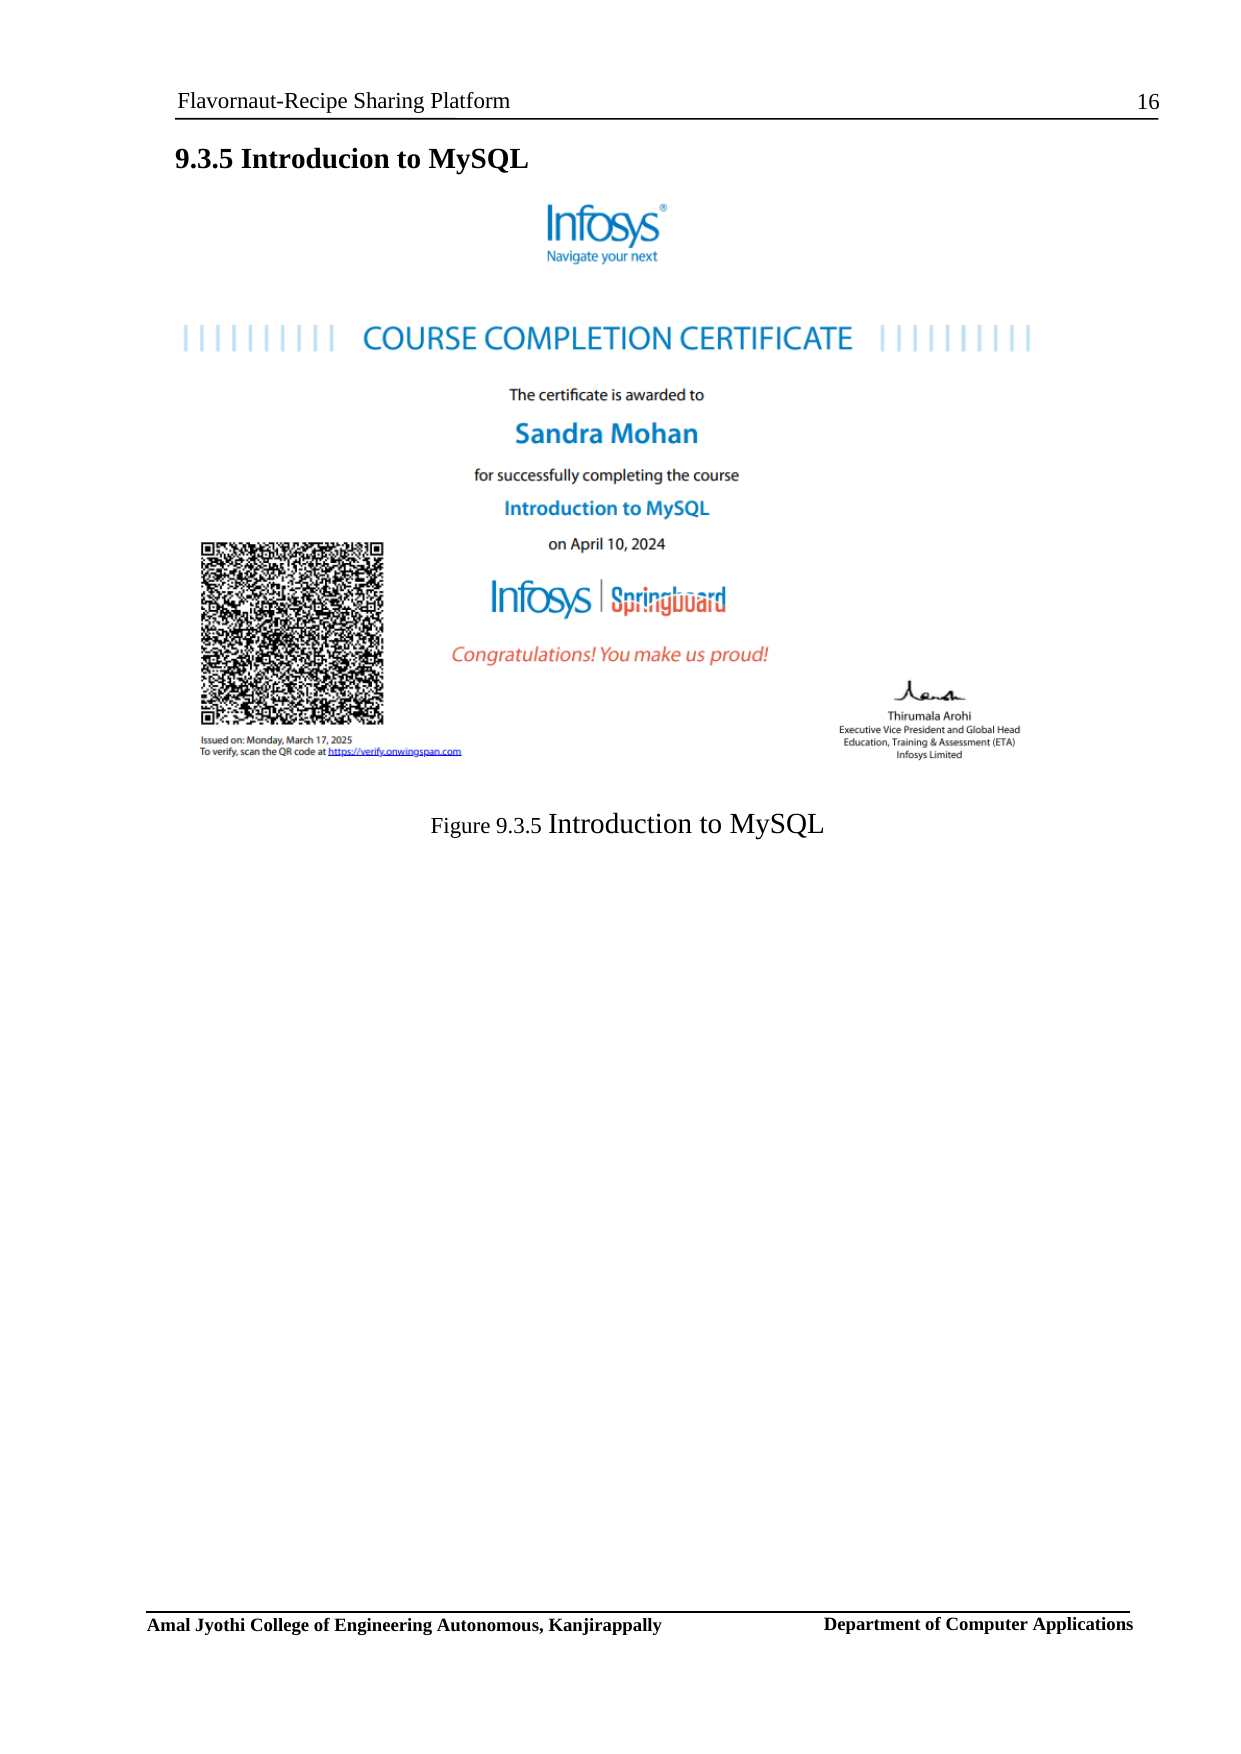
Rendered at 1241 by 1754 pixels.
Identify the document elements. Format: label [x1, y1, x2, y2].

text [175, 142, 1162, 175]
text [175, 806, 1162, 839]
picture [175, 175, 1041, 780]
